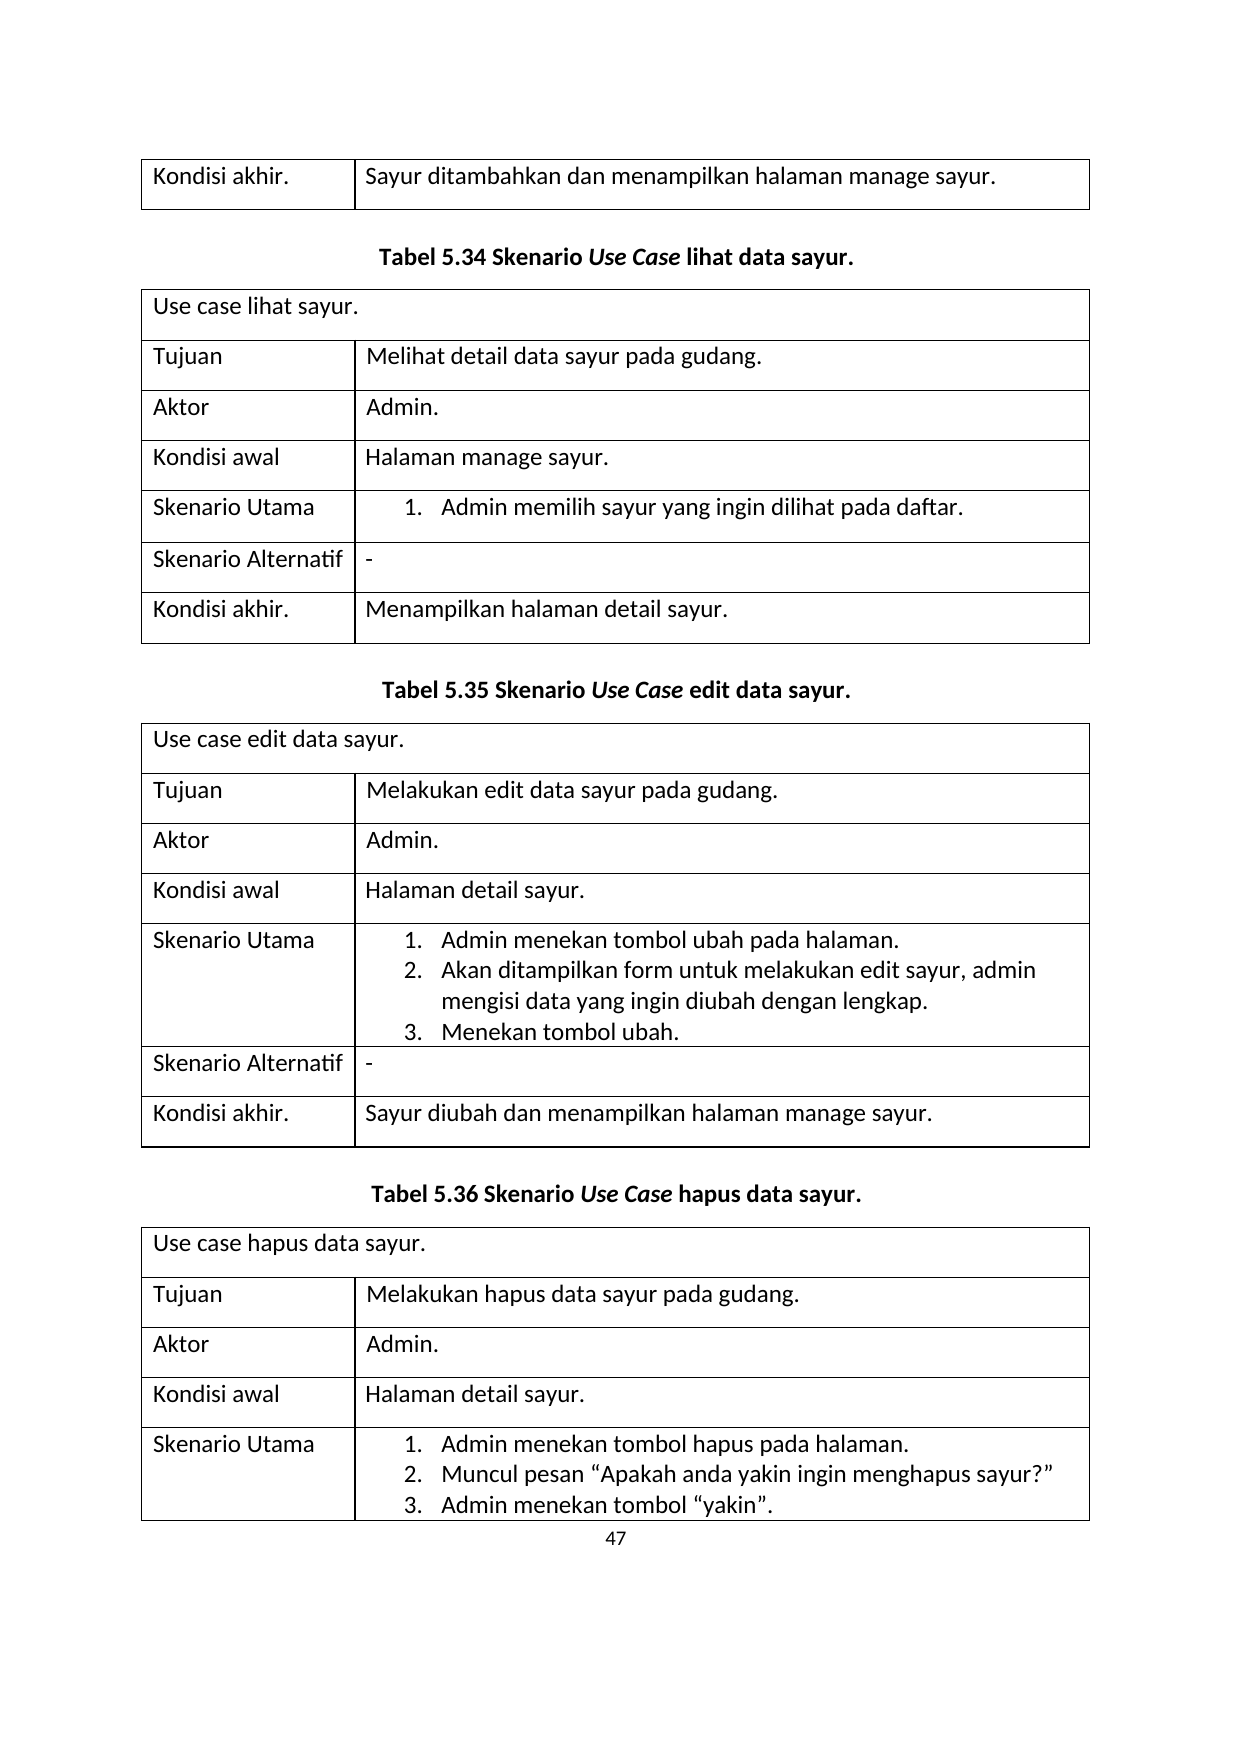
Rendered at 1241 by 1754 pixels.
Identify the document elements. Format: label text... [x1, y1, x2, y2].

table_cell Admin. [356, 1328, 1089, 1377]
table_cell Admin menekan tombol hapus pada halaman. Muncul pesan “Apakah anda yakin ingin menghapus sayur?” Admin menekan tombol “yakin”. [356, 1428, 1089, 1519]
table_cell Tujuan [142, 1278, 354, 1327]
table_cell Aktor [142, 391, 354, 440]
table_cell Skenario Alternatif [142, 1047, 354, 1096]
table_cell Melihat detail data sayur pada gudang. [356, 341, 1089, 389]
table_header Use case lihat sayur. [142, 290, 1089, 339]
table_cell Kondisi akhir. [142, 1097, 354, 1146]
table_cell Admin menekan tombol ubah pada halaman. Akan ditampilkan form untuk melakukan edit sayur, admin mengisi data yang ingin diubah dengan lengkap. Menekan tombol ubah. [356, 924, 1089, 1046]
table_cell Melakukan hapus data sayur pada gudang. [356, 1278, 1089, 1327]
table_cell Kondisi akhir. [142, 160, 354, 209]
table_cell Sayur ditambahkan dan menampilkan halaman manage sayur. [356, 160, 1089, 209]
table_cell Skenario Utama [142, 924, 354, 1046]
table_cell Halaman detail sayur. [356, 874, 1089, 923]
text Tabel 5.34 Skenario Use Case lihat data sayur. [141, 241, 1092, 271]
table_cell - [356, 1047, 1089, 1096]
table_cell Melakukan edit data sayur pada gudang. [356, 774, 1089, 823]
table_cell Halaman detail sayur. [356, 1378, 1089, 1427]
table_cell Kondisi awal [142, 874, 354, 923]
table_cell Skenario Utama [142, 1428, 354, 1519]
table_cell Kondisi akhir. [142, 593, 354, 642]
table_header Use case edit data sayur. [142, 724, 1089, 773]
table_cell Tujuan [142, 341, 354, 389]
table_cell Skenario Alternatif [142, 543, 354, 592]
table_header Use case hapus data sayur. [142, 1228, 1089, 1277]
table_cell Admin. [356, 391, 1089, 440]
table_cell Admin. [356, 824, 1089, 873]
text Tabel 5.36 Skenario Use Case hapus data sayur. [141, 1178, 1092, 1208]
table_cell Aktor [142, 824, 354, 873]
table_cell Menampilkan halaman detail sayur. [356, 593, 1089, 642]
table_cell Admin memilih sayur yang ingin dilihat pada daftar. [356, 491, 1089, 542]
table_cell Kondisi awal [142, 1378, 354, 1427]
table_cell Halaman manage sayur. [356, 441, 1089, 490]
table_cell Aktor [142, 1328, 354, 1377]
table_cell Skenario Utama [142, 491, 354, 542]
table_cell Kondisi awal [142, 441, 354, 490]
table_cell - [356, 543, 1089, 592]
text Tabel 5.35 Skenario Use Case edit data sayur. [141, 674, 1092, 704]
table_cell Sayur diubah dan menampilkan halaman manage sayur. [356, 1097, 1089, 1146]
table_cell Tujuan [142, 774, 354, 823]
